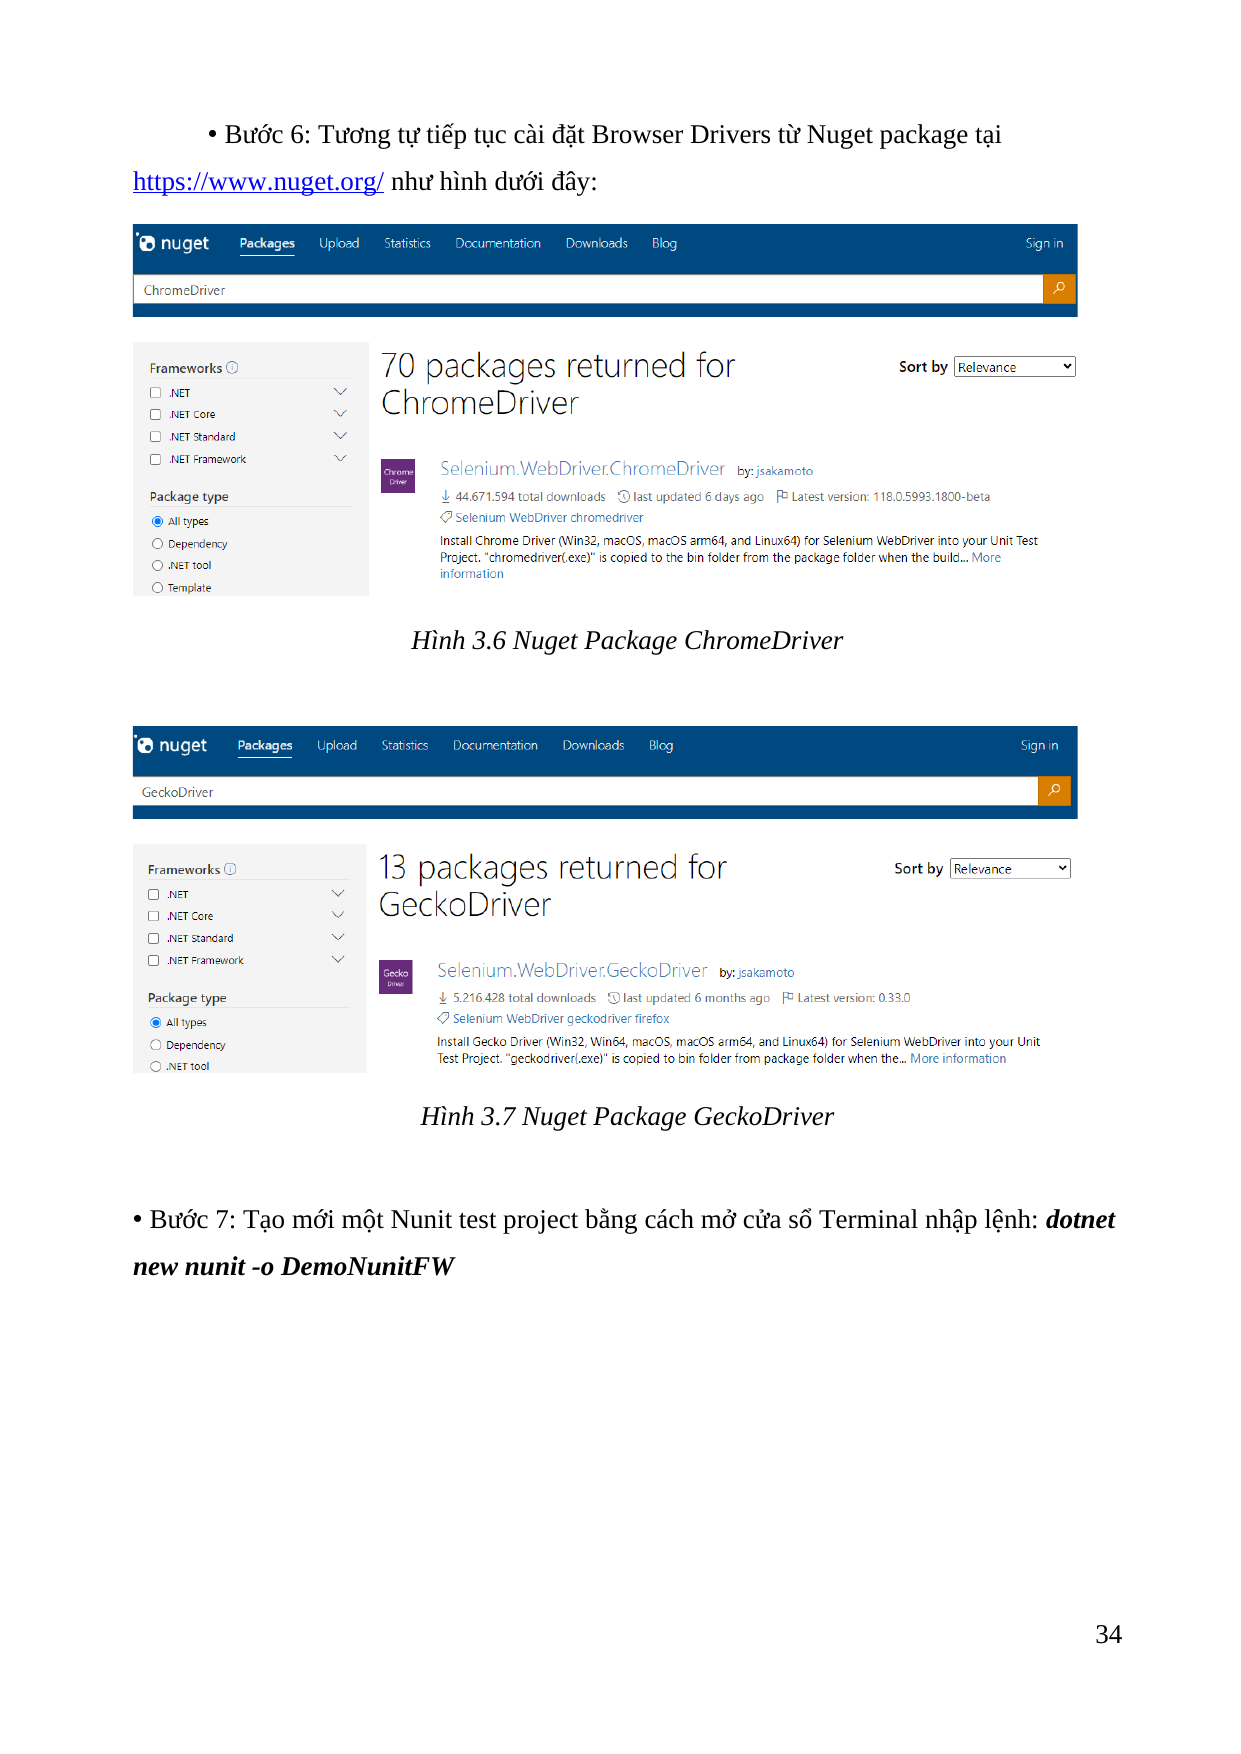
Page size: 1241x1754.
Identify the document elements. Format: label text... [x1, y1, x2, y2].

picture [132, 726, 1078, 1073]
text Bước 7: Tạo mới một Nunit test project bằng cách mở cửa sổ Terminal nhập lệnh: dotnet new nunit -o DemoNunitFW [133, 1203, 1122, 1281]
text Bước 6: Tương tự tiếp tục cài đặt Browser Drivers từ Nuget package tại https://www.nuget.org/ như hình dưới đây: [133, 118, 1122, 196]
picture [132, 224, 1078, 596]
